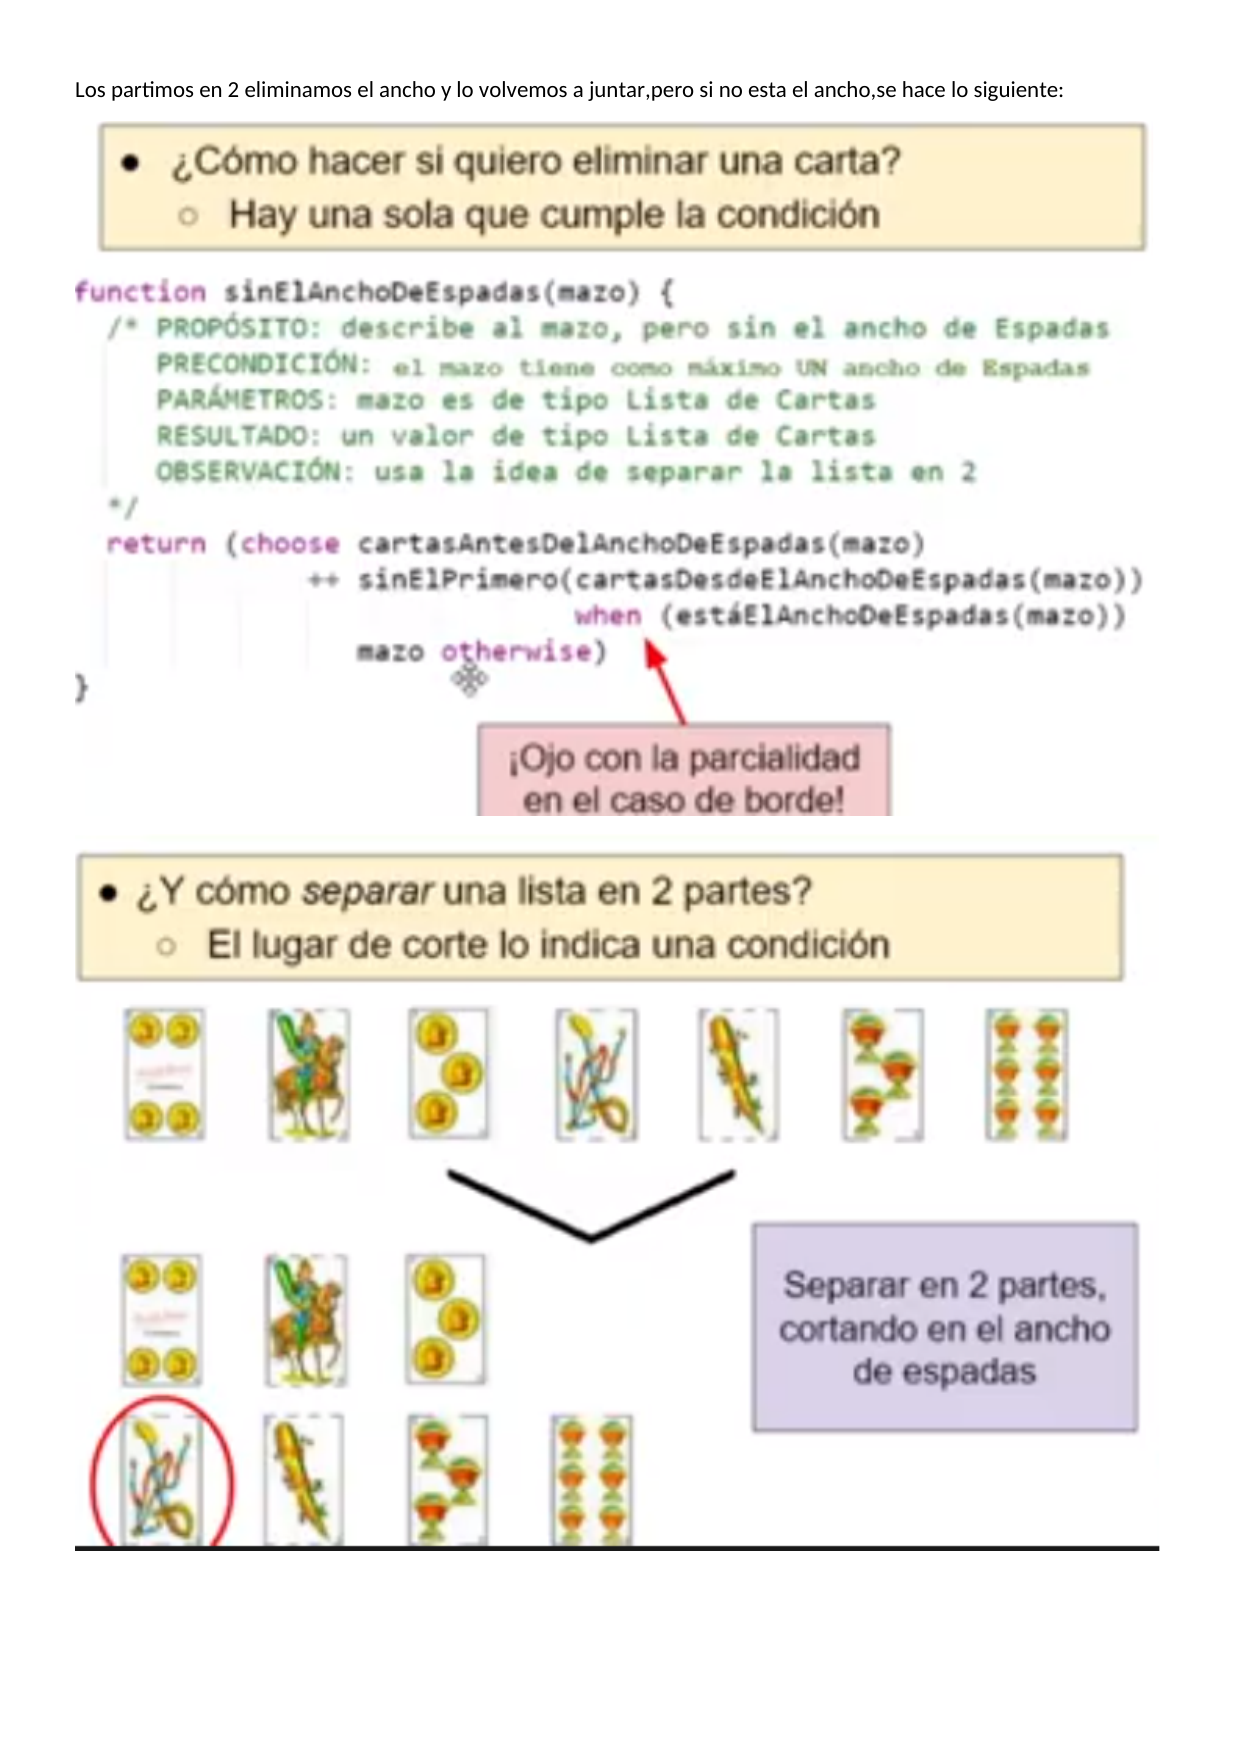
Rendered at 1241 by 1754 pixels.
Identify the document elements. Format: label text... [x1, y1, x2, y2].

picture [75, 834, 1160, 1551]
text Los partimos en 2 eliminamos el ancho y lo volvemos a juntar,pero si no esta el ancho,se hace lo siguiente: [75, 75, 1165, 103]
picture [75, 121, 1154, 816]
